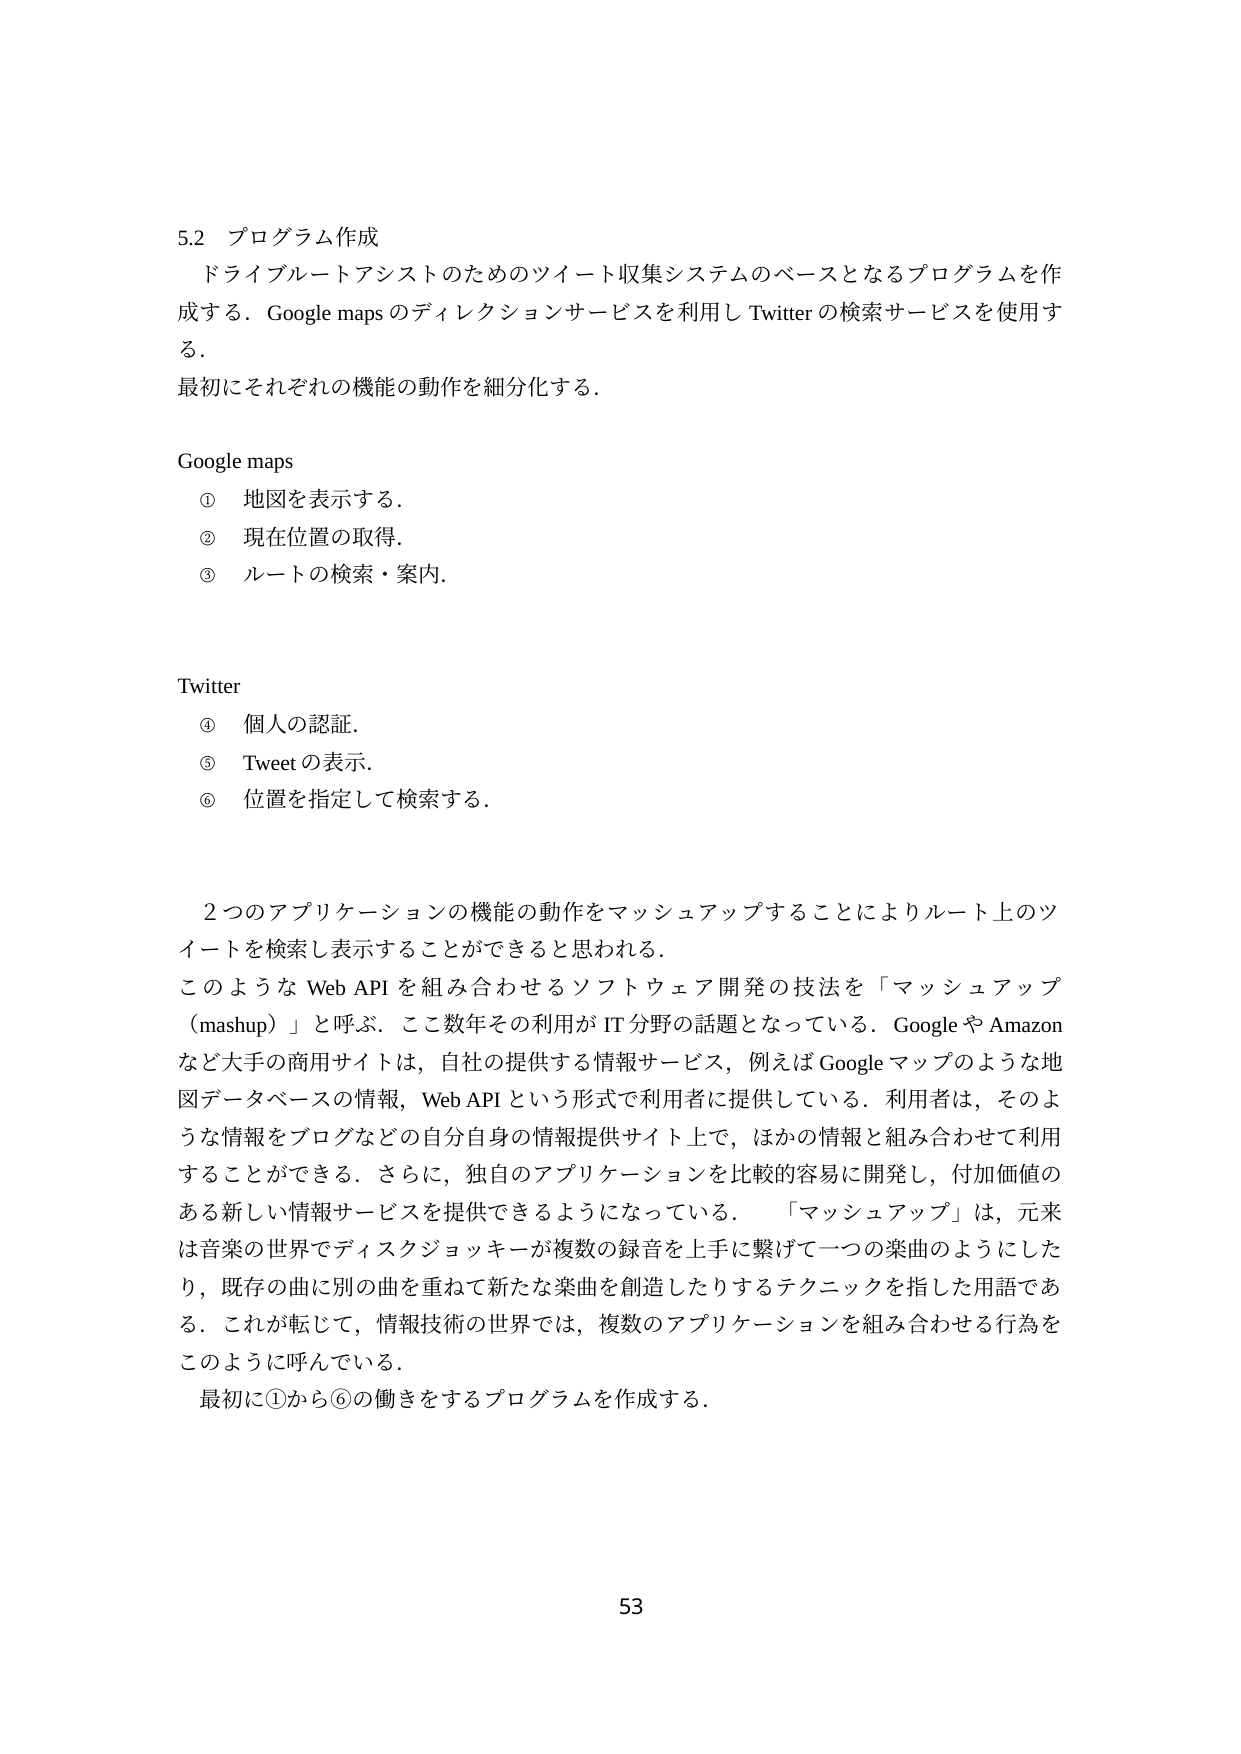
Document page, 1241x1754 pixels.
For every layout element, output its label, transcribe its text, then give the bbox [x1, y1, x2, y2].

text 最初にそれぞれの機能の動作を細分化する． [177, 367, 1063, 404]
text このようなWeb APIを組み合わせるソフトウェア開発の技法を「マッシュアップ（mashup）」と呼ぶ．ここ数年その利用がIT分野の話題となっている．GoogleやAmazonなど大手の商用サイトは，自社の提供する情報サービス，例えばGoogleマップのような地図データベースの情報，Web APIという形式で利用者に提供している．利用者は，そのような情報をブログなどの自分自身の情報提供サイト上で，ほかの情報と組み合わせて利用することができる．さらに，独自のアプリケーションを比較的容易に開発し，付加価値のある新しい情報サービスを提供できるようになっている． 「マッシュアップ」は，元来は音楽の世界でディスクジョッキーが複数の録音を上手に繋げて一つの楽曲のようにしたり，既存の曲に別の曲を重ねて新たな楽曲を創造したりするテクニックを指した用語である．これが転じて，情報技術の世界では，複数のアプリケーションを組み合わせる行為をこのように呼んでいる． [177, 967, 1063, 1379]
text 5.2 プログラム作成 [177, 217, 1063, 254]
text ドライブルートアシストのためのツイート収集システムのベースとなるプログラムを作成する．Google mapsのディレクションサービスを利用しTwitterの検索サービスを使用する． [177, 254, 1063, 367]
text Google maps [177, 442, 1063, 479]
list 地図を表示する． [199, 479, 1063, 517]
list Tweetの表示． [199, 742, 1063, 779]
list 位置を指定して検索する． [199, 779, 1063, 817]
text Twitter [177, 667, 1063, 704]
list 現在位置の取得． [199, 517, 1063, 554]
text ２つのアプリケーションの機能の動作をマッシュアップすることによりルート上のツイートを検索し表示することができると思われる． [177, 892, 1063, 967]
list ルートの検索・案内． [199, 554, 1063, 592]
text 最初に①から⑥の働きをするプログラムを作成する． [177, 1379, 1063, 1417]
list 個人の認証． [199, 704, 1063, 742]
